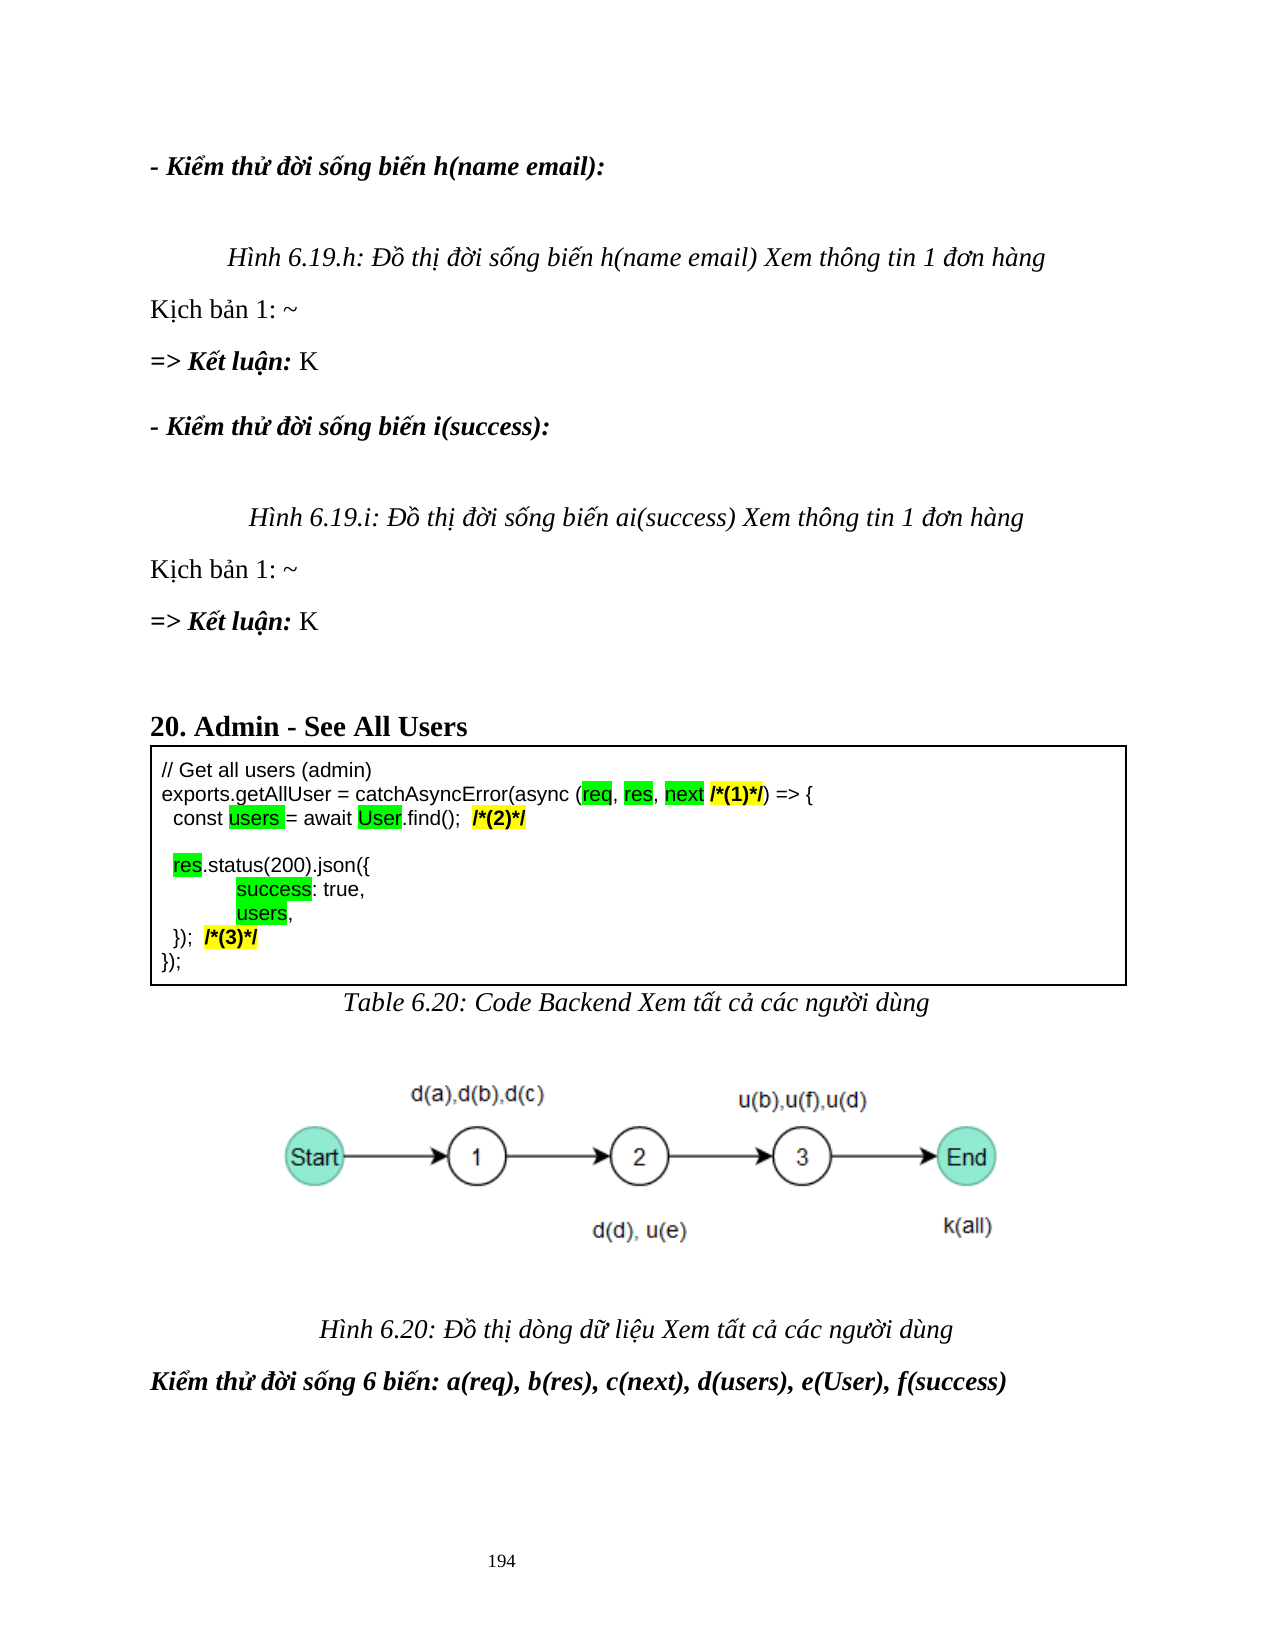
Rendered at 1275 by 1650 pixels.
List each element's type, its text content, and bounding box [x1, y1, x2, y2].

subtitle - Kiểm thử đời sống biến i(success): [150, 410, 1125, 441]
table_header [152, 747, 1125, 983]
subtitle - Kiểm thử đời sống biến h(name email): [150, 150, 1125, 181]
text Table 6.20: Code Backend Xem tất cả các người dùng [150, 986, 1125, 1017]
text Hình 6.20: Đồ thị dòng dữ liệu Xem tất cả các người dùng [150, 1313, 1125, 1344]
picture [240, 1037, 1036, 1293]
text Kịch bản 1: ~ [150, 293, 1125, 324]
text => Kết luận: K [150, 605, 1125, 636]
text Kịch bản 1: ~ [150, 553, 1125, 584]
text Hình 6.19.h: Đồ thị đời sống biến h(name email) Xem thông tin 1 đơn hàng [150, 241, 1125, 272]
text Kiểm thử đời sống 6 biến: a(req), b(res), c(next), d(users), e(User), f(success) [150, 1365, 1125, 1396]
text Hình 6.19.i: Đồ thị đời sống biến ai(success) Xem thông tin 1 đơn hàng [150, 501, 1125, 532]
subtitle 20. Admin - See All Users [150, 709, 1125, 742]
text => Kết luận: K [150, 345, 1125, 376]
